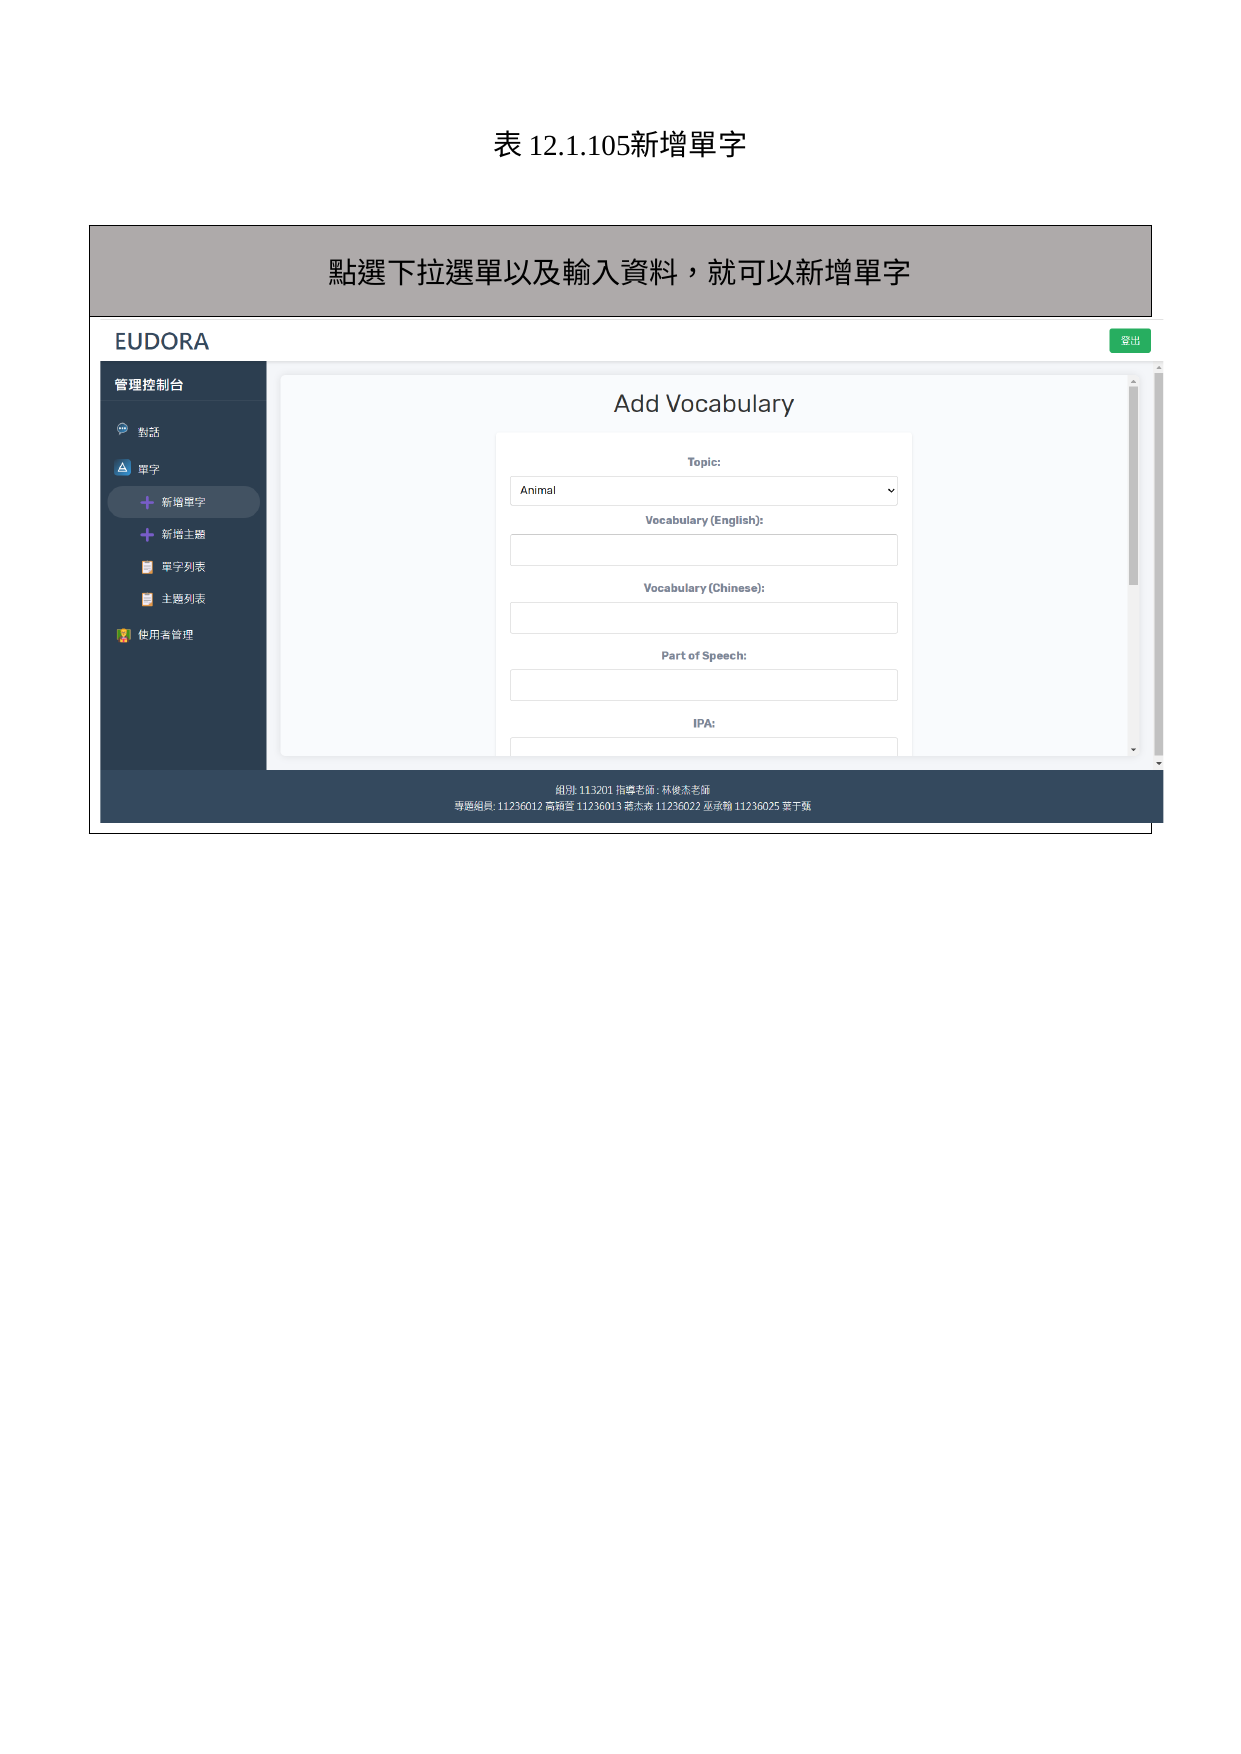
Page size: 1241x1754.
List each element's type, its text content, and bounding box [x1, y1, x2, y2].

table_header 點選下拉選單以及輸入資料，就可以新增單字 [90, 226, 1151, 316]
table_cell [90, 317, 1151, 833]
picture [100, 317, 1164, 823]
